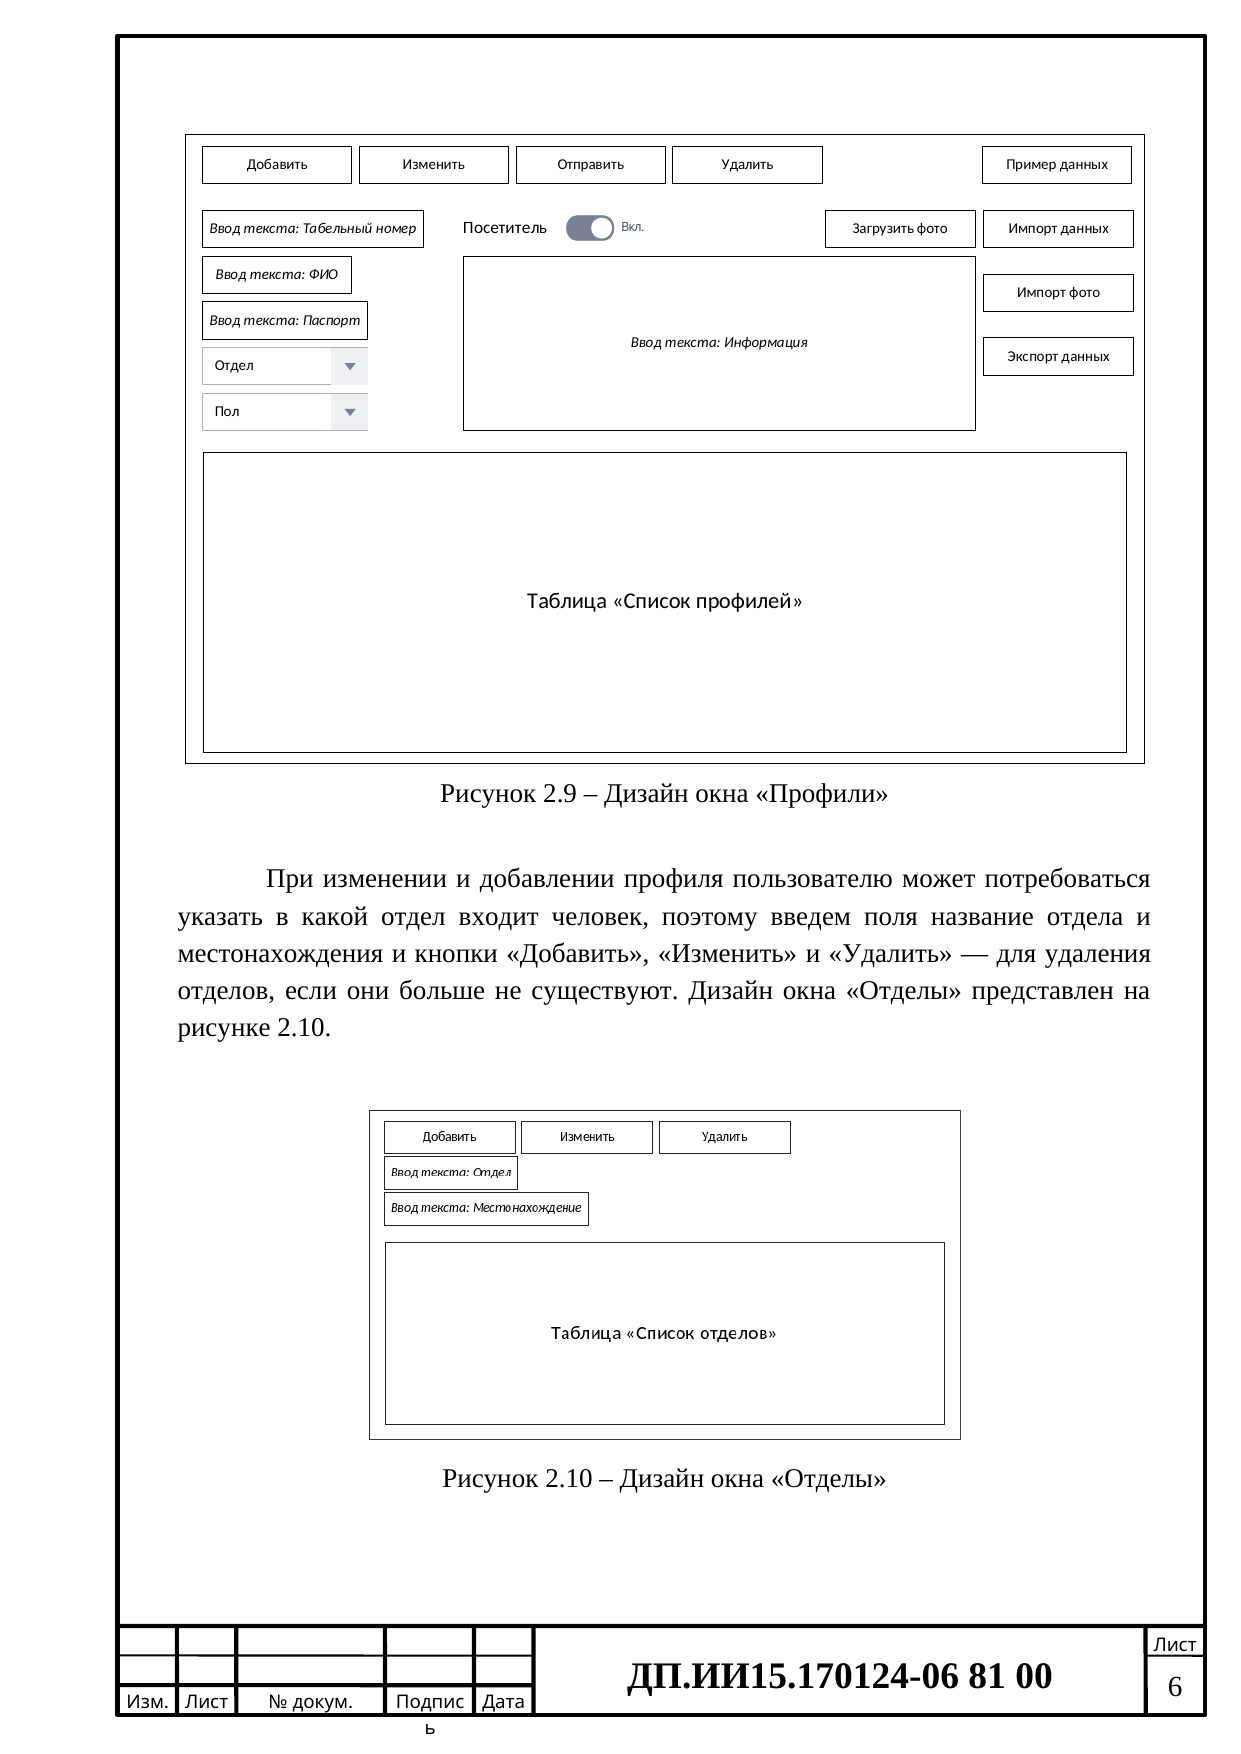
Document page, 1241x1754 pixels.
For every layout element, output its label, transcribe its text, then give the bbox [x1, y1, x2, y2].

text При изменении и добавлении профиля пользователю может потребоваться указать в какой отдел входит человек, поэтому введем поля название отдела и местонахождения и кнопки «Добавить», «Изменить» и «Удалить» — для удаления отделов, если они больше не существуют. Дизайн окна «Отделы» представлен на рисунке 2.10. [177, 862, 1152, 1043]
text Рисунок 2.10 – Дизайн окна «Отделы» [177, 1462, 1152, 1493]
text Рисунок 2.9 – Дизайн окна «Профили» [177, 777, 1152, 808]
